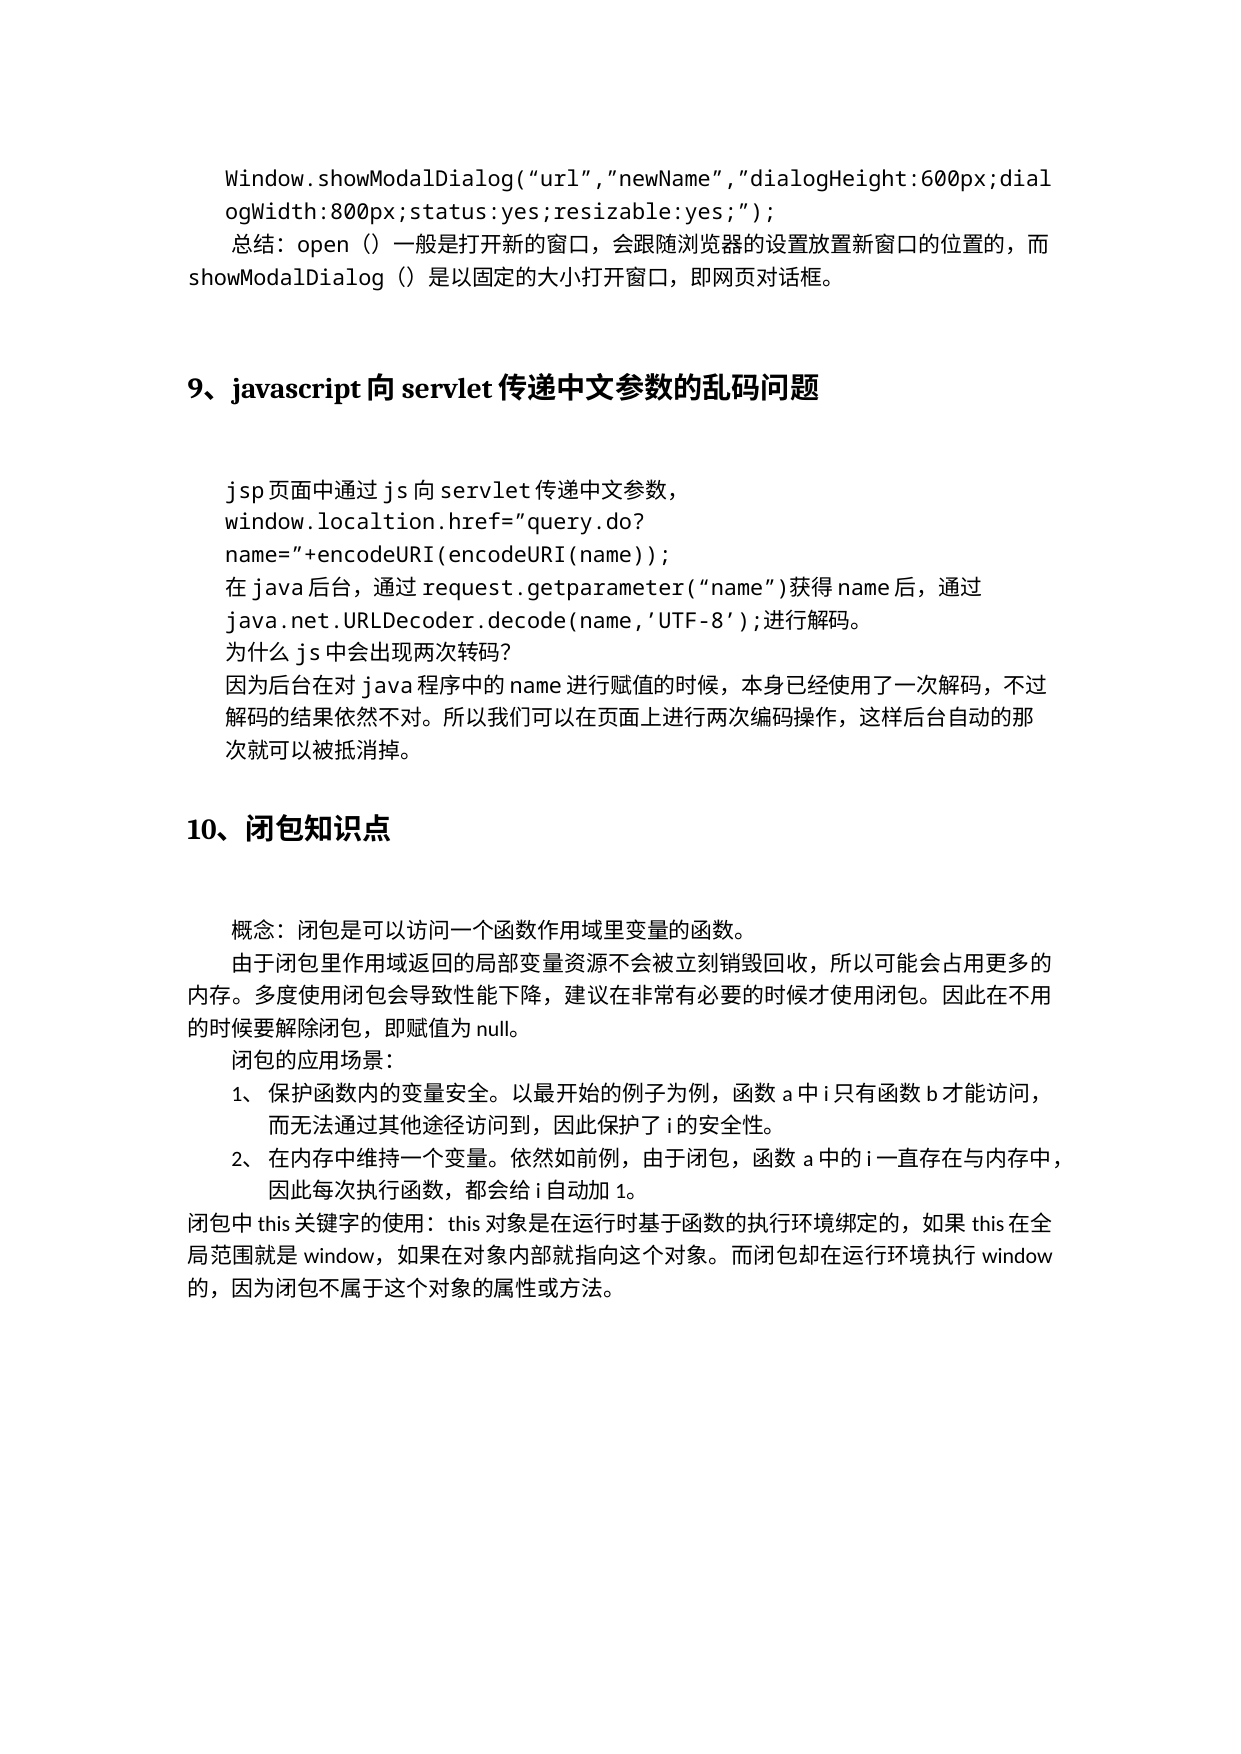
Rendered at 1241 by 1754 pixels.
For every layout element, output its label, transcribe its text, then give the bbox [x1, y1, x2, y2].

list 在内存中维持一个变量。依然如前例，由于闭包，函数a中的i一直存在与内存中，因此每次执行函数，都会给i自动加1。 [231, 1141, 1053, 1206]
list Window.showModalDialog(“url”,”newName”,”dialogHeight:600px;dialogWidth:800px;status:yes;resizable:yes;”); [225, 162, 1053, 227]
list jsp页面中通过js向servlet传递中文参数，window.localtion.href=”query.do?name=”+encodeURI(encodeURI(name)); [225, 472, 1053, 570]
list 保护函数内的变量安全。以最开始的例子为例，函数a中i只有函数b才能访问，而无法通过其他途径访问到，因此保护了i的安全性。 [231, 1076, 1053, 1141]
text 闭包的应用场景： [187, 1043, 1053, 1076]
text 由于闭包里作用域返回的局部变量资源不会被立刻销毁回收，所以可能会占用更多的内存。多度使用闭包会导致性能下降，建议在非常有必要的时候才使用闭包。因此在不用的时候要解除闭包，即赋值为null。 [187, 946, 1053, 1043]
list 在java后台，通过request.getparameter(“name”)获得name后，通过java.net.URLDecoder.decode(name,’UTF-8’);进行解码。 [225, 570, 1053, 635]
subtitle 9、javascript向servlet传递中文参数的乱码问题 [187, 354, 1053, 419]
subtitle 10、闭包知识点 [187, 794, 1053, 859]
text 闭包中this关键字的使用：this对象是在运行时基于函数的执行环境绑定的，如果this在全局范围就是window，如果在对象内部就指向这个对象。而闭包却在运行环境执行window的，因为闭包不属于这个对象的属性或方法。 [187, 1206, 1053, 1303]
list 为什么js中会出现两次转码？ [225, 635, 1053, 667]
text 总结：open（）一般是打开新的窗口，会跟随浏览器的设置放置新窗口的位置的，而showModalDialog（）是以固定的大小打开窗口，即网页对话框。 [187, 227, 1053, 292]
text 概念：闭包是可以访问一个函数作用域里变量的函数。 [187, 913, 1053, 946]
list 因为后台在对java程序中的name进行赋值的时候，本身已经使用了一次解码，不过解码的结果依然不对。所以我们可以在页面上进行两次编码操作，这样后台自动的那次就可以被抵消掉。 [225, 667, 1053, 765]
